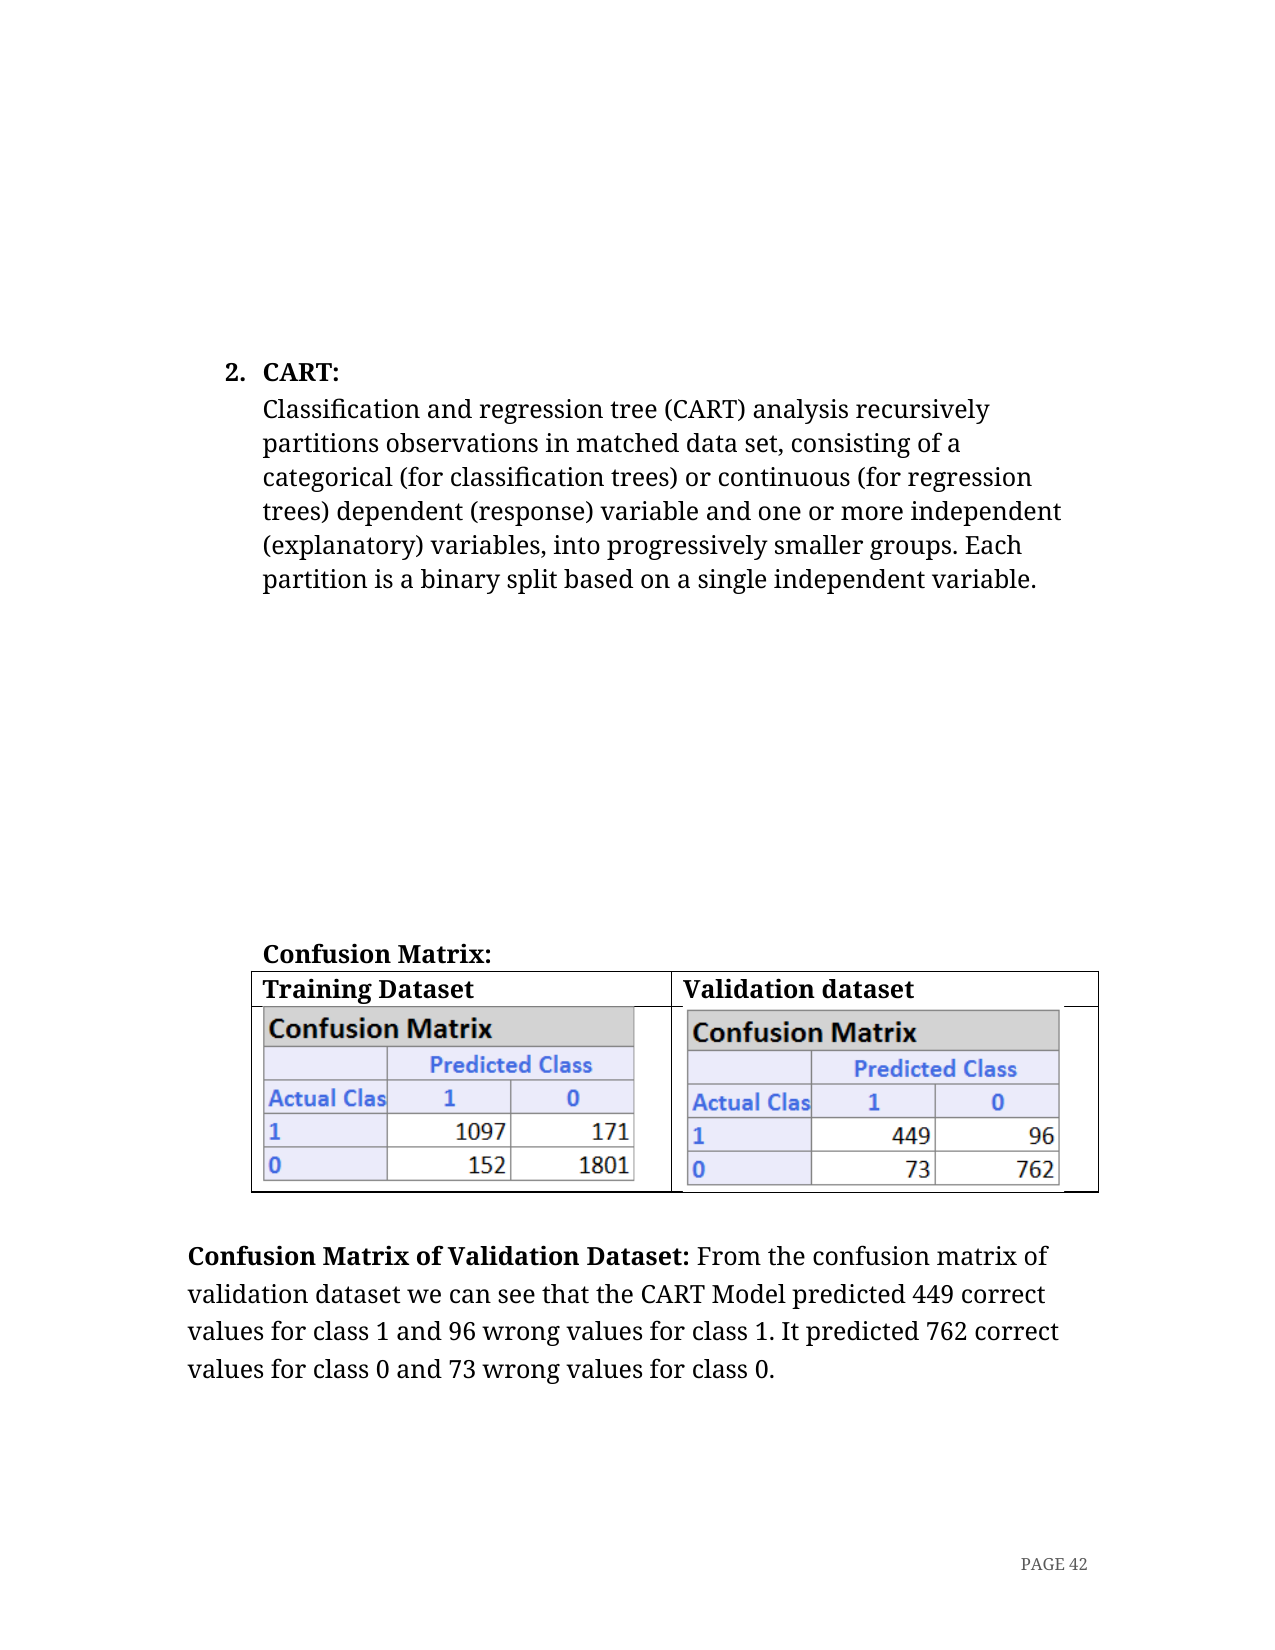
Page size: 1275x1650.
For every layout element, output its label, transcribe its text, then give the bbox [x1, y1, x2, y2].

picture [262, 1006, 635, 1185]
list Classification and regression tree (CART) analysis recursively partitions observations in matched data set, consisting of a categorical (for classification trees) or continuous (for regression trees) dependent (response) variable and one or more independent (explanatory) variables, into progressively smaller groups. Each partition is a binary split based on a single independent variable. [262, 391, 1087, 596]
text Confusion Matrix of Validation Dataset: From the confusion matrix of validation dataset we can see that the CART Model predicted 449 correct values for class 1 and 96 wrong values for class 1. It predicted 762 correct values for class 0 and 73 wrong values for class 0. [187, 1239, 1087, 1385]
table_cell [672, 1007, 682, 1191]
table_header Training Dataset [252, 972, 671, 1006]
table_cell [252, 1007, 671, 1191]
list CART: [225, 355, 1087, 389]
picture [682, 1006, 1065, 1192]
list Confusion Matrix: [262, 936, 1087, 971]
table_header Validation dataset [672, 972, 1098, 1006]
table_cell [1065, 1007, 1098, 1191]
